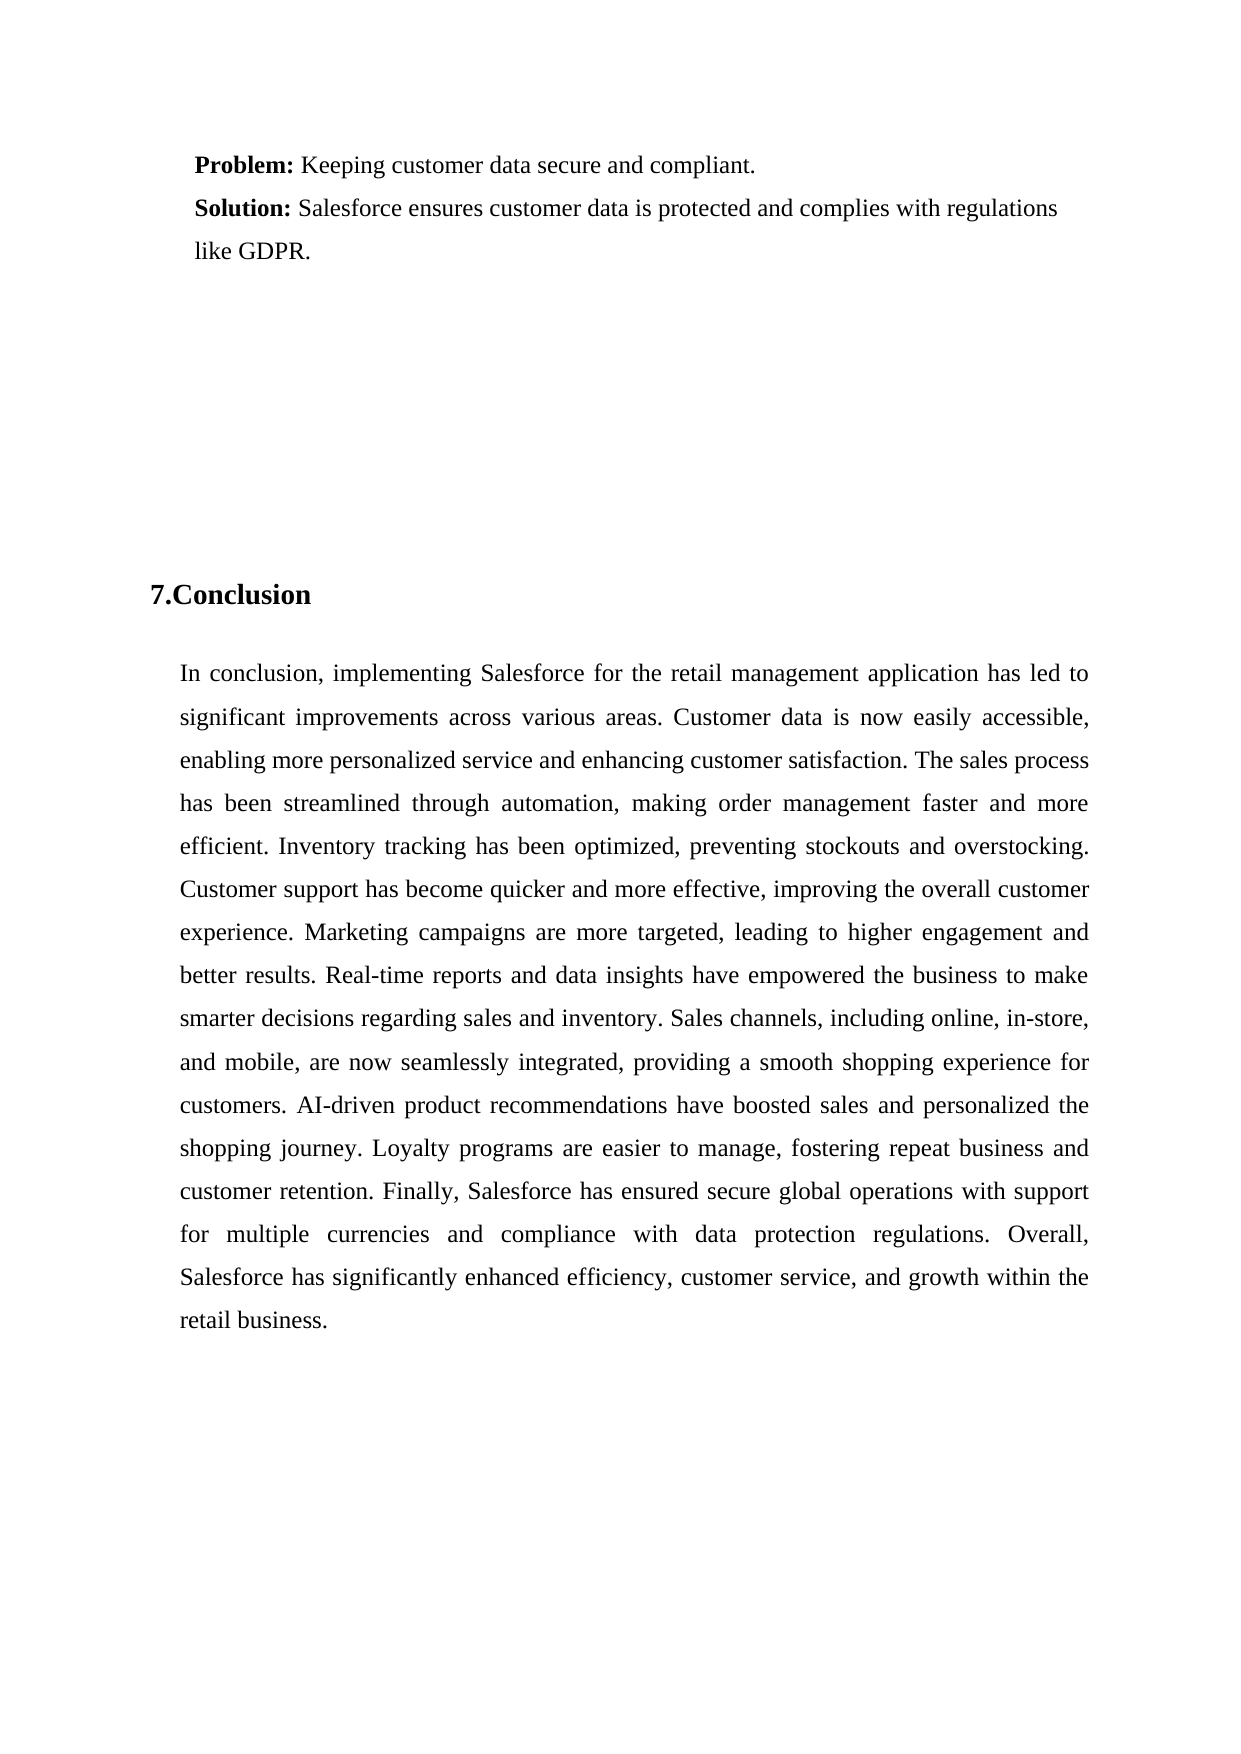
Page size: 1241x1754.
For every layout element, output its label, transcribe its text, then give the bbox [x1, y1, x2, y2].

text 7.Conclusion [150, 577, 1090, 610]
text Problem: Keeping customer data secure and compliant. Solution: Salesforce ensures customer data is protected and complies with regulations like GDPR. [194, 150, 1090, 265]
text In conclusion, implementing Salesforce for the retail management application has led to significant improvements across various areas. Customer data is now easily accessible, enabling more personalized service and enhancing customer satisfaction. The sales process has been streamlined through automation, making order management faster and more efficient. Inventory tracking has been optimized, preventing stockouts and overstocking. Customer support has become quicker and more effective, improving the overall customer experience. Marketing campaigns are more targeted, leading to higher engagement and better results. Real-time reports and data insights have empowered the business to make smarter decisions regarding sales and inventory. Sales channels, including online, in-store, and mobile, are now seamlessly integrated, providing a smooth shopping experience for customers. AI-driven product recommendations have boosted sales and personalized the shopping journey. Loyalty programs are easier to manage, fostering repeat business and customer retention. Finally, Salesforce has ensured secure global operations with support for multiple currencies and compliance with data protection regulations. Overall, Salesforce has significantly enhanced efficiency, customer service, and growth within the retail business. [179, 658, 1090, 1334]
